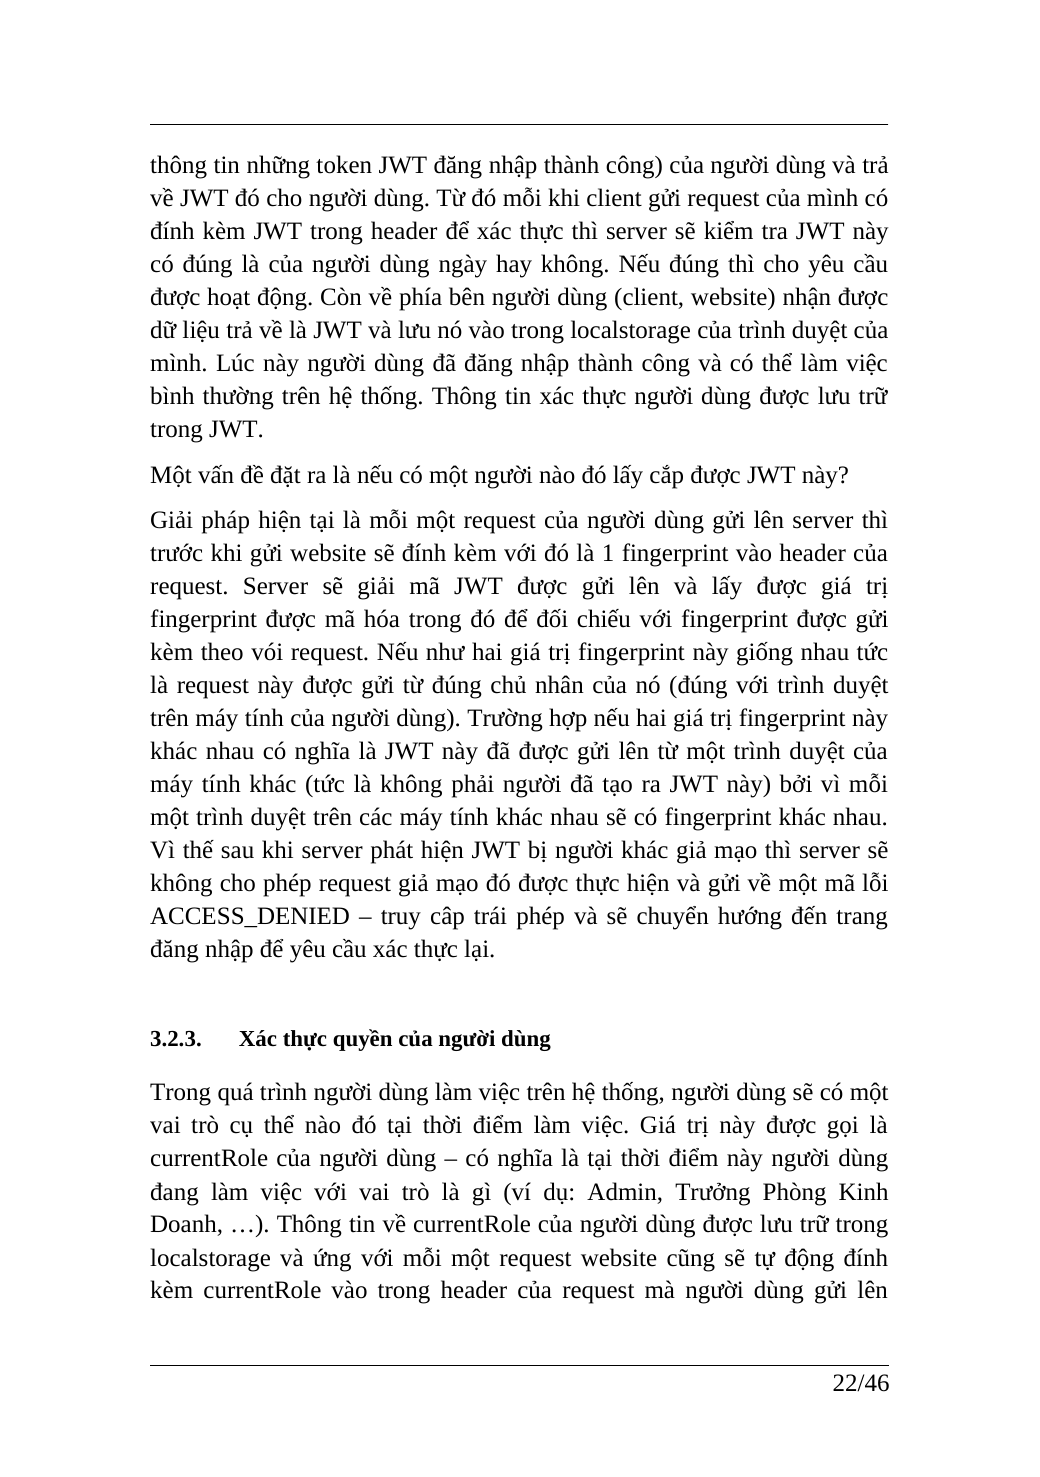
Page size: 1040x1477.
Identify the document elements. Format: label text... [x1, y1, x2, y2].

text Giải pháp hiện tại là mỗi một request của người dùng gửi lên server thì trước khi gửi website sẽ đính kèm với đó là 1 fingerprint vào header của request. Server sẽ giải mã JWT được gửi lên và lấy được giá trị fingerprint được mã hóa trong đó để đối chiếu với fingerprint được gửi kèm theo vói request. Nếu như hai giá trị fingerprint này giống nhau tức là request này được gửi từ đúng chủ nhân của nó (đúng với trình duyệt trên máy tính của người dùng). Trường hợp nếu hai giá trị fingerprint này khác nhau có nghĩa là JWT này đã được gửi lên từ một trình duyệt của máy tính khác (tức là không phải người đã tạo ra JWT này) bởi vì mỗi một trình duyệt trên các máy tính khác nhau sẽ có fingerprint khác nhau. Vì thế sau khi server phát hiện JWT bị người khác giả mạo thì server sẽ không cho phép request giả mạo đó được thực hiện và gửi về một mã lỗi ACCESS_DENIED – truy câp trái phép và sẽ chuyển hướng đến trang đăng nhập để yêu cầu xác thực lại. [150, 505, 889, 963]
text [150, 150, 889, 443]
subtitle Xác thực quyền của người dùng [150, 1026, 889, 1052]
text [150, 1077, 889, 1304]
text Một vấn đề đặt ra là nếu có một người nào đó lấy cắp được JWT này? [150, 460, 889, 488]
